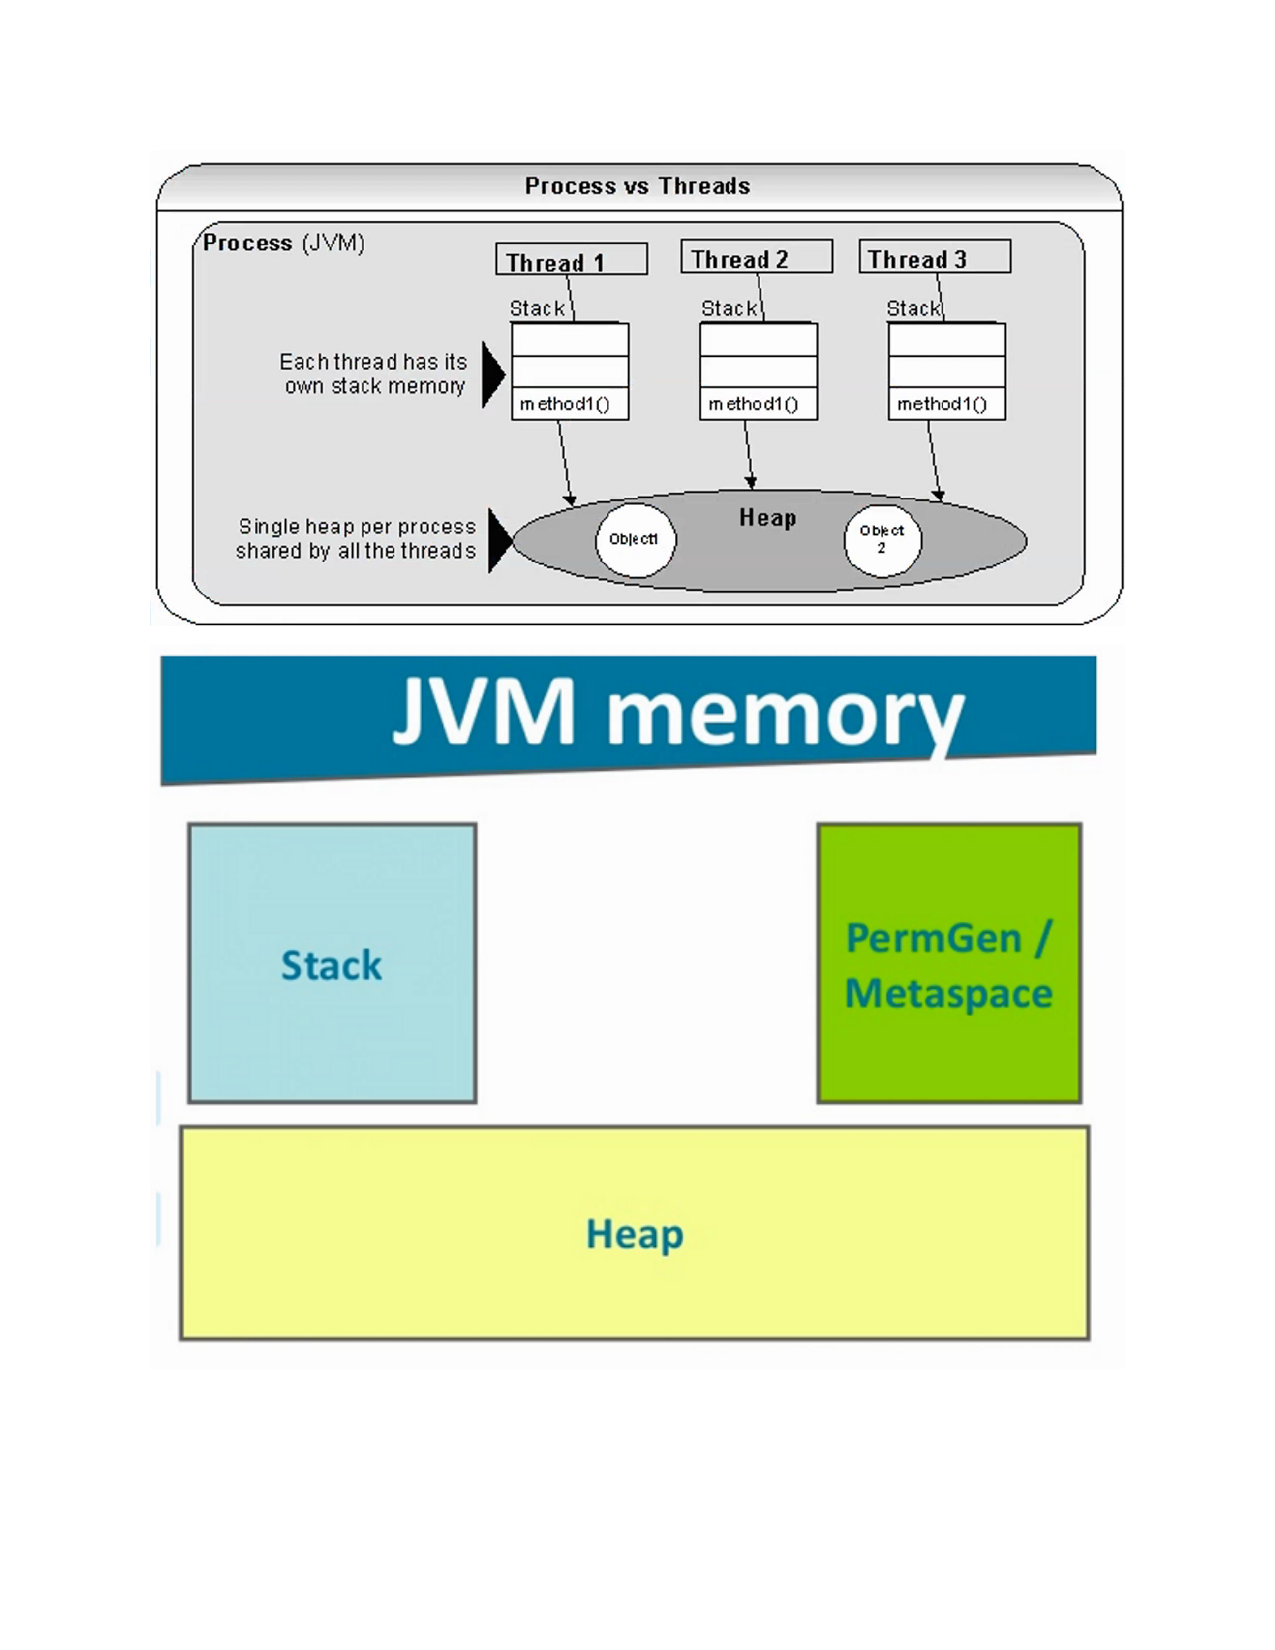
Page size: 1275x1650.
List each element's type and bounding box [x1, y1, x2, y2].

picture [150, 150, 1125, 626]
picture [150, 644, 1125, 1369]
